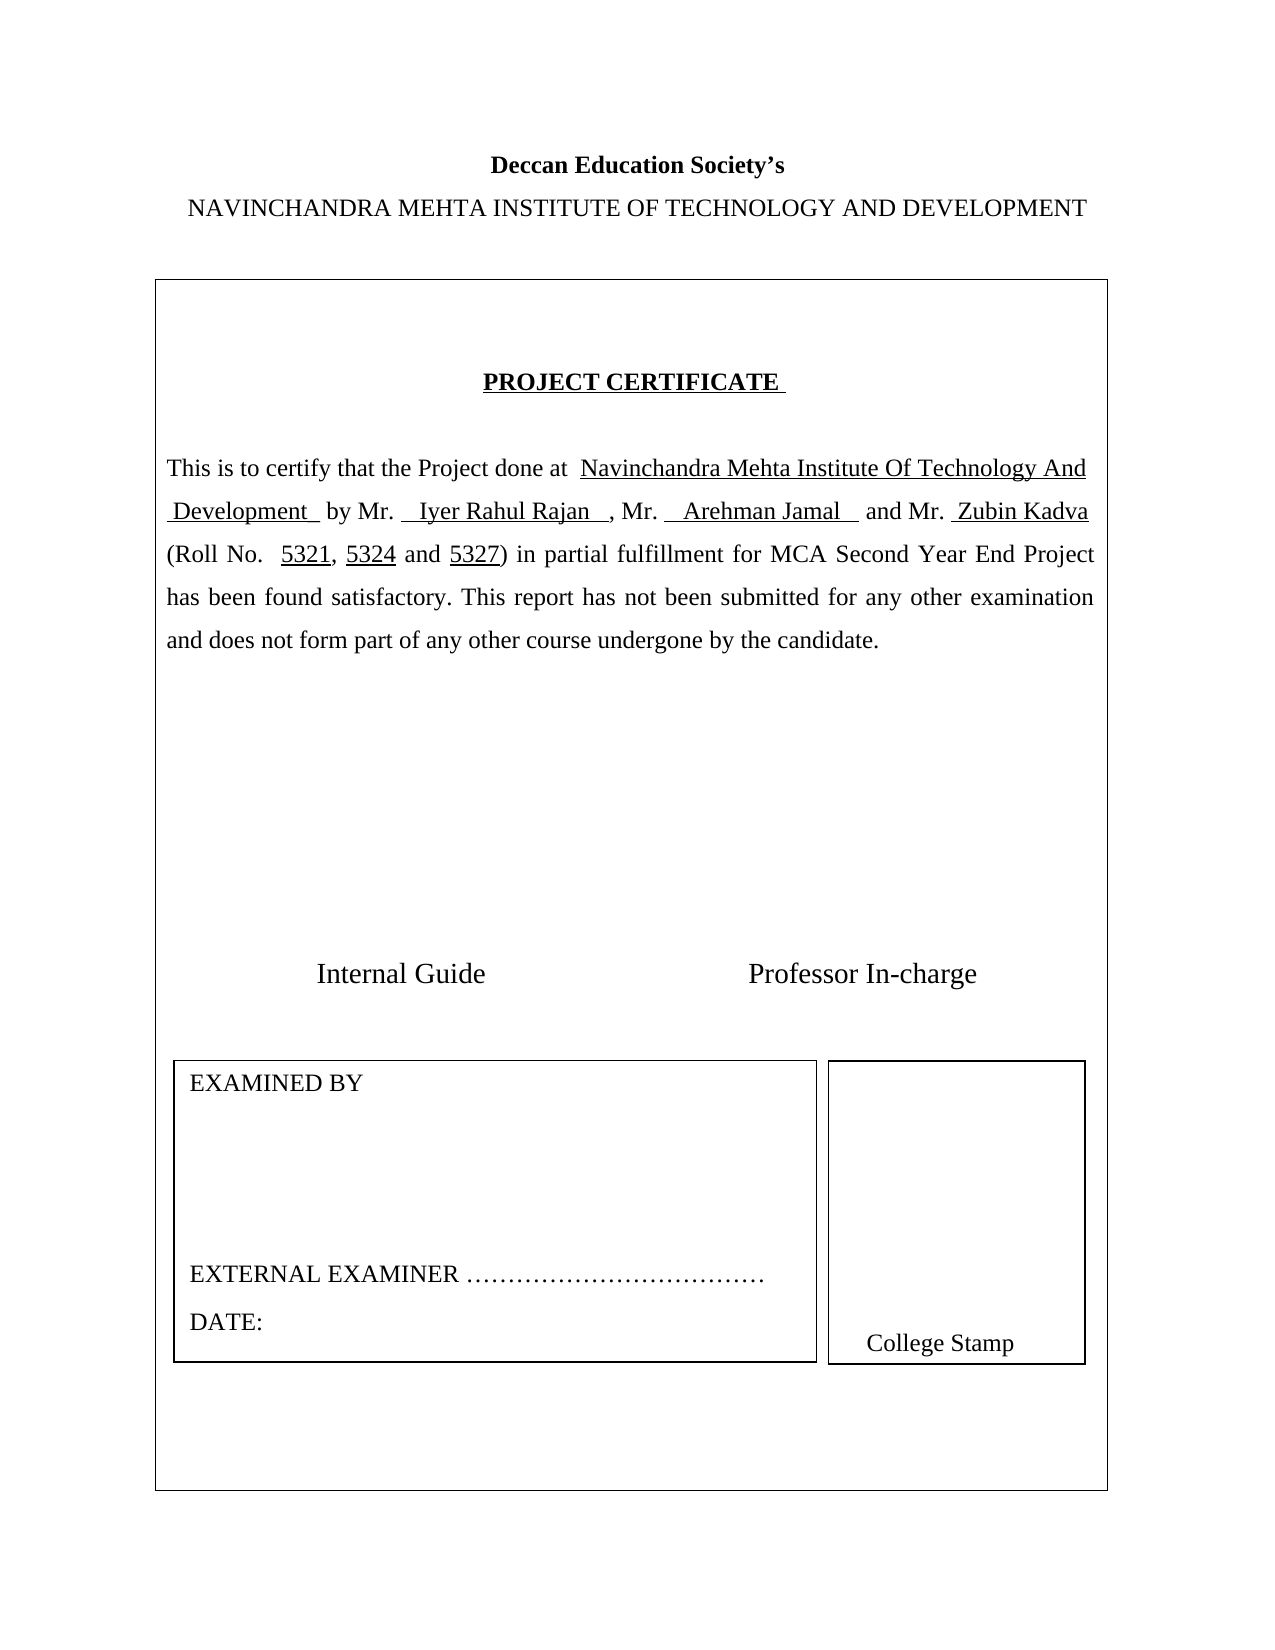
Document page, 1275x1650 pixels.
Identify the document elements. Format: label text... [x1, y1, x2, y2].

text NAVINCHANDRA MEHTA INSTITUTE OF TECHNOLOGY AND DEVELOPMENT [150, 193, 1125, 222]
table_header PROJECT CERTIFICATE This is to certify that the Project done at Navinchandra Mehta Institute Of Technology And Development_ by Mr. Iyer Rahul Rajan , Mr. Arehman Jamal and Mr. Zubin Kadva (Roll No. 5321, 5324 and 5327) in partial fulfillment for MCA Second Year End Project has been found satisfactory. This report has not been submitted for any other examination and does not form part of any other course undergone by the candidate. Internal Guide Professor In-charge [156, 280, 1107, 1489]
text Deccan Education Society’s [150, 150, 1125, 179]
